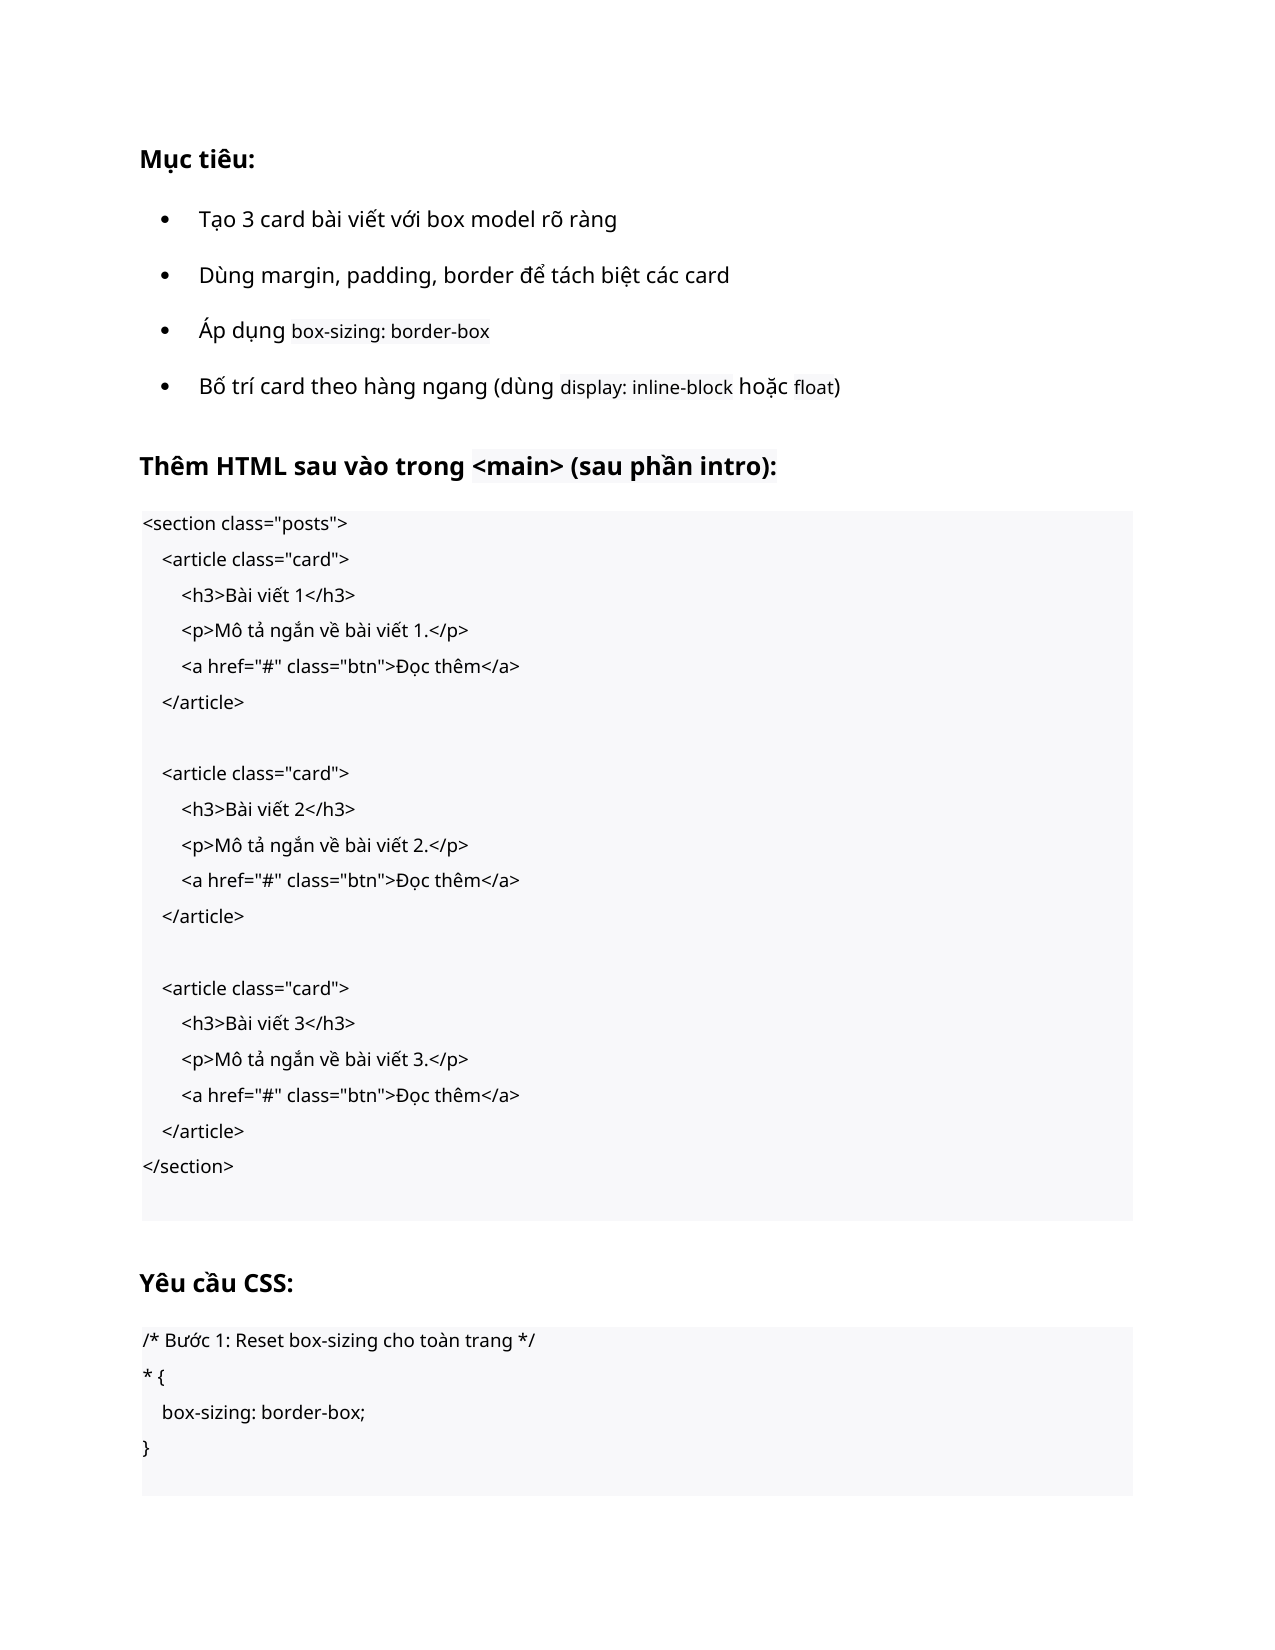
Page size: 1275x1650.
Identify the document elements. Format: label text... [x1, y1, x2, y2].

text Yêu cầu CSS: [139, 1266, 1133, 1299]
list Dùng margin, padding, border để tách biệt các card [161, 260, 1133, 289]
text Mục tiêu: [139, 142, 1133, 176]
text Thêm HTML sau vào trong <main> (sau phần intro): [139, 448, 1133, 483]
list Tạo 3 card bài viết với box model rõ ràng [161, 204, 1133, 234]
text <section class="posts"> <article class="card"> <h3>Bài viết 1</h3> <p>Mô tả ngắn về bài viết 1.</p> <a href="#" class="btn">Đọc thêm</a> </article> <article class="card"> <h3>Bài viết 2</h3> <p>Mô tả ngắn về bài viết 2.</p> <a href="#" class="btn">Đọc thêm</a> </article> <article class="card"> <h3>Bài viết 3</h3> <p>Mô tả ngắn về bài viết 3.</p> <a href="#" class="btn">Đọc thêm</a> </article> </section> [142, 511, 1133, 1221]
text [142, 1327, 1133, 1496]
list Bố trí card theo hàng ngang (dùng display: inline-block hoặc float) [161, 371, 1133, 401]
list Áp dụng box-sizing: border-box [161, 315, 1133, 345]
